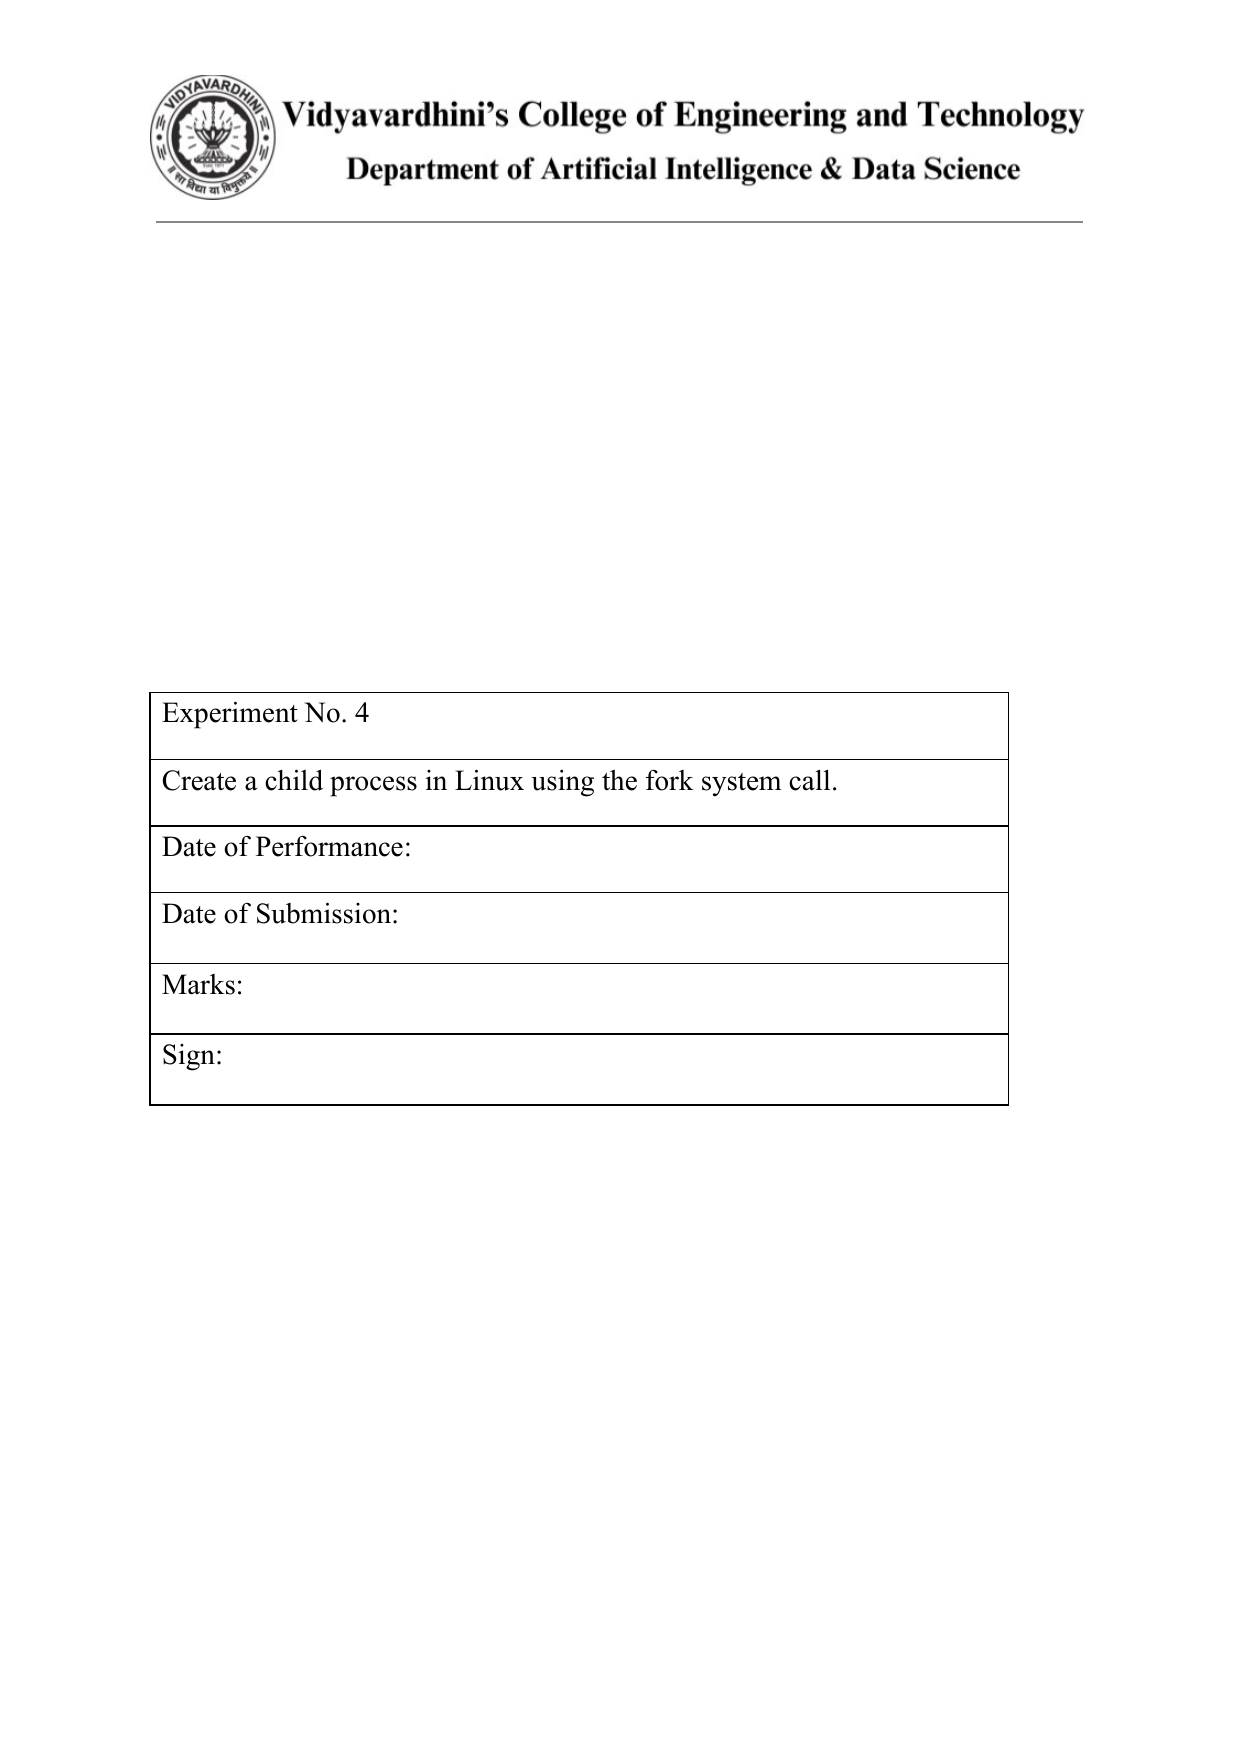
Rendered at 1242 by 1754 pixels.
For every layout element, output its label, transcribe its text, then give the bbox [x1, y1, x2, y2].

table_cell Date of Performance: [151, 827, 1008, 892]
picture [150, 75, 1091, 200]
table_cell Date of Submission: [151, 893, 1008, 963]
table_cell Create a child process in Linux using the fork system call. [151, 760, 1008, 825]
table_cell Sign: [151, 1035, 1008, 1104]
table_header Experiment No. 4 [151, 693, 1008, 758]
table_cell Marks: [151, 964, 1008, 1033]
